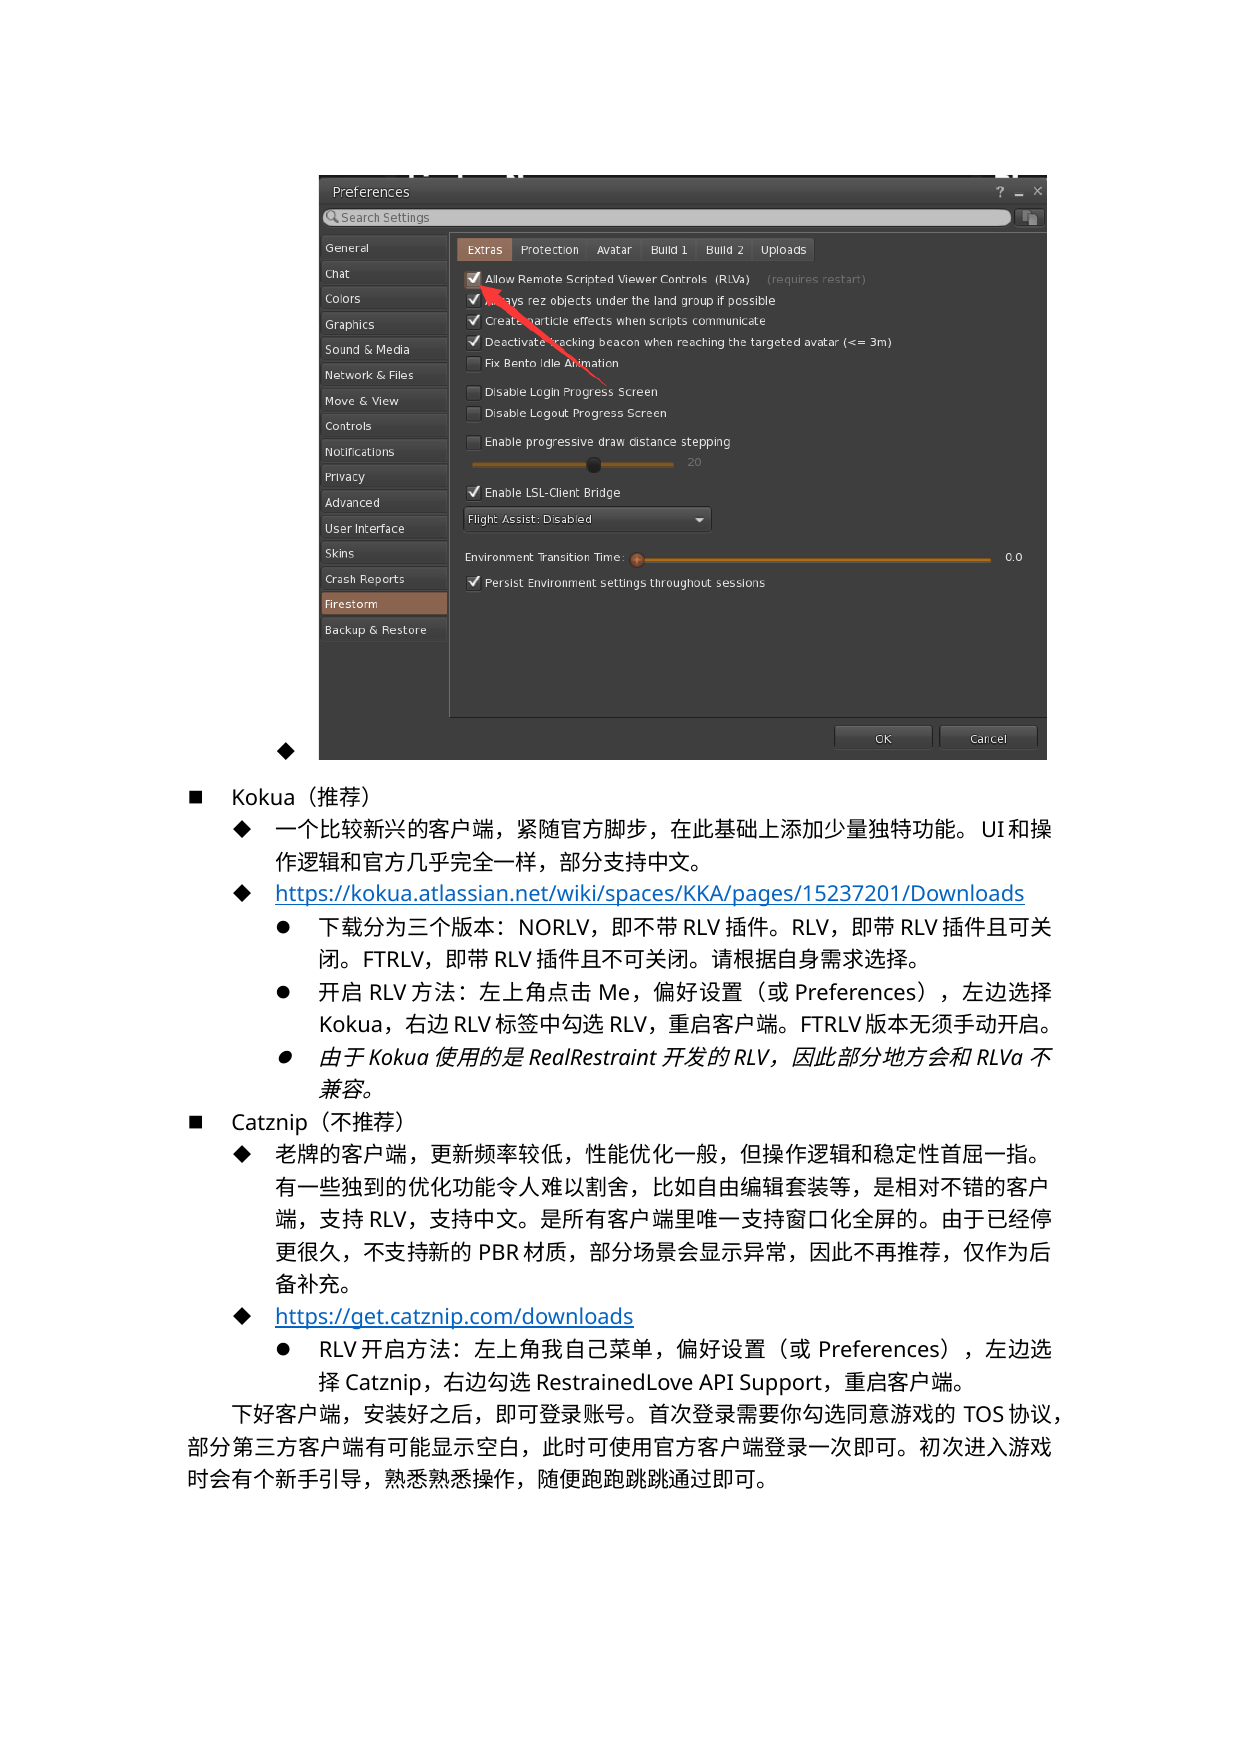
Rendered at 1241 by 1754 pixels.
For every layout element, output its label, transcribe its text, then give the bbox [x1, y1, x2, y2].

list 开启RLV方法：左上角点击Me，偏好设置（或Preferences），左边选择Kokua，右边RLV标签中勾选RLV，重启客户端。FTRLV版本无须手动开启。 [275, 974, 1053, 1039]
list RLV开启方法：左上角我自己菜单，偏好设置（或Preferences），左边选择Catznip，右边勾选RestrainedLove API Support，重启客户端。 [275, 1332, 1053, 1397]
text 下好客户端，安装好之后，即可登录账号。首次登录需要你勾选同意游戏的TOS协议，部分第三方客户端有可能显示空白，此时可使用官方客户端登录一次即可。初次进入游戏时会有个新手引导，熟悉熟悉操作，随便跑跑跳跳通过即可。 [187, 1397, 1053, 1494]
list 老牌的客户端，更新频率较低，性能优化一般，但操作逻辑和稳定性首屈一指。有一些独到的优化功能令人难以割舍，比如自由编辑套装等，是相对不错的客户端，支持RLV，支持中文。是所有客户端里唯一支持窗口化全屏的。由于已经停更很久，不支持新的PBR材质，部分场景会显示异常，因此不再推荐，仅作为后备补充。 [231, 1137, 1053, 1299]
list Kokua（推荐） [187, 779, 1053, 812]
list 一个比较新兴的客户端，紧随官方脚步，在此基础上添加少量独特功能。UI和操作逻辑和官方几乎完全一样，部分支持中文。 [231, 812, 1053, 877]
list 下载分为三个版本：NORLV，即不带RLV插件。RLV，即带RLV插件且可关闭。FTRLV，即带RLV插件且不可关闭。请根据自身需求选择。 [275, 909, 1053, 974]
picture [318, 175, 1047, 760]
list https://get.catznip.com/downloads [231, 1299, 1053, 1332]
list https://kokua.atlassian.net/wiki/spaces/KKA/pages/15237201/Downloads [231, 877, 1053, 909]
list 由于Kokua使用的是RealRestraint开发的RLV，因此部分地方会和RLVa不兼容。 [275, 1039, 1053, 1104]
list Catznip（不推荐） [187, 1104, 1053, 1137]
